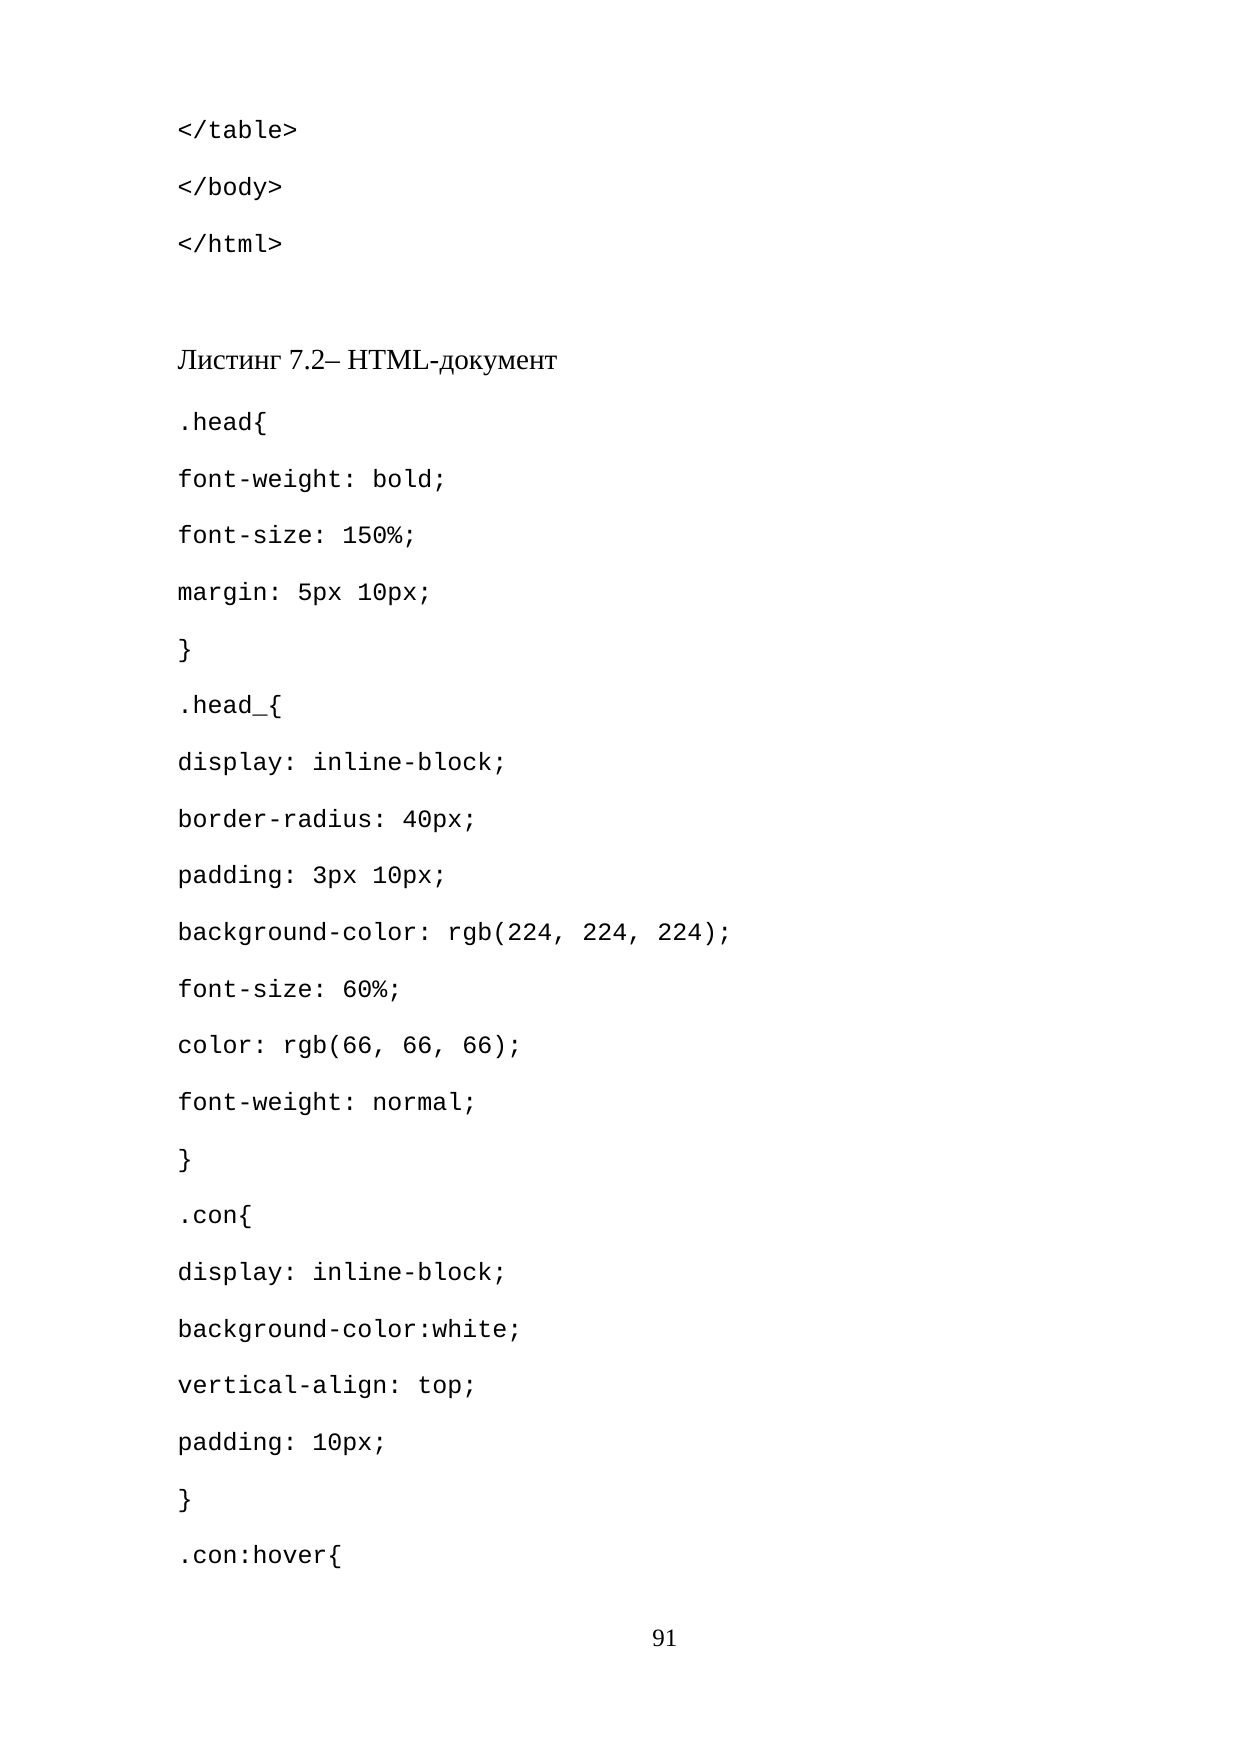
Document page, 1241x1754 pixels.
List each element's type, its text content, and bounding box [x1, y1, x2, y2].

text </table> [177, 118, 1152, 146]
text } [177, 636, 1152, 664]
text font-weight: bold; [177, 466, 1152, 494]
text } [177, 1486, 1152, 1514]
text } [177, 1146, 1152, 1174]
text display: inline-block; [177, 1259, 1152, 1288]
text padding: 3px 10px; [177, 863, 1152, 891]
text display: inline-block; [177, 749, 1152, 778]
text </html> [177, 231, 1152, 260]
text .con{ [177, 1203, 1152, 1231]
text border-radius: 40px; [177, 806, 1152, 834]
text </body> [177, 175, 1152, 203]
text font-size: 150%; [177, 523, 1152, 551]
text font-weight: normal; [177, 1089, 1152, 1118]
text background-color: rgb(224, 224, 224); [177, 919, 1152, 948]
text .con:hover{ [177, 1543, 1152, 1571]
text color: rgb(66, 66, 66); [177, 1033, 1152, 1061]
text Листинг 7.2– HTML-документ [177, 342, 1152, 376]
text background-color:white; [177, 1316, 1152, 1344]
text .head{ [177, 409, 1152, 438]
text vertical-align: top; [177, 1373, 1152, 1401]
text margin: 5px 10px; [177, 579, 1152, 608]
text font-size: 60%; [177, 976, 1152, 1004]
text padding: 10px; [177, 1429, 1152, 1458]
text .head_{ [177, 693, 1152, 721]
